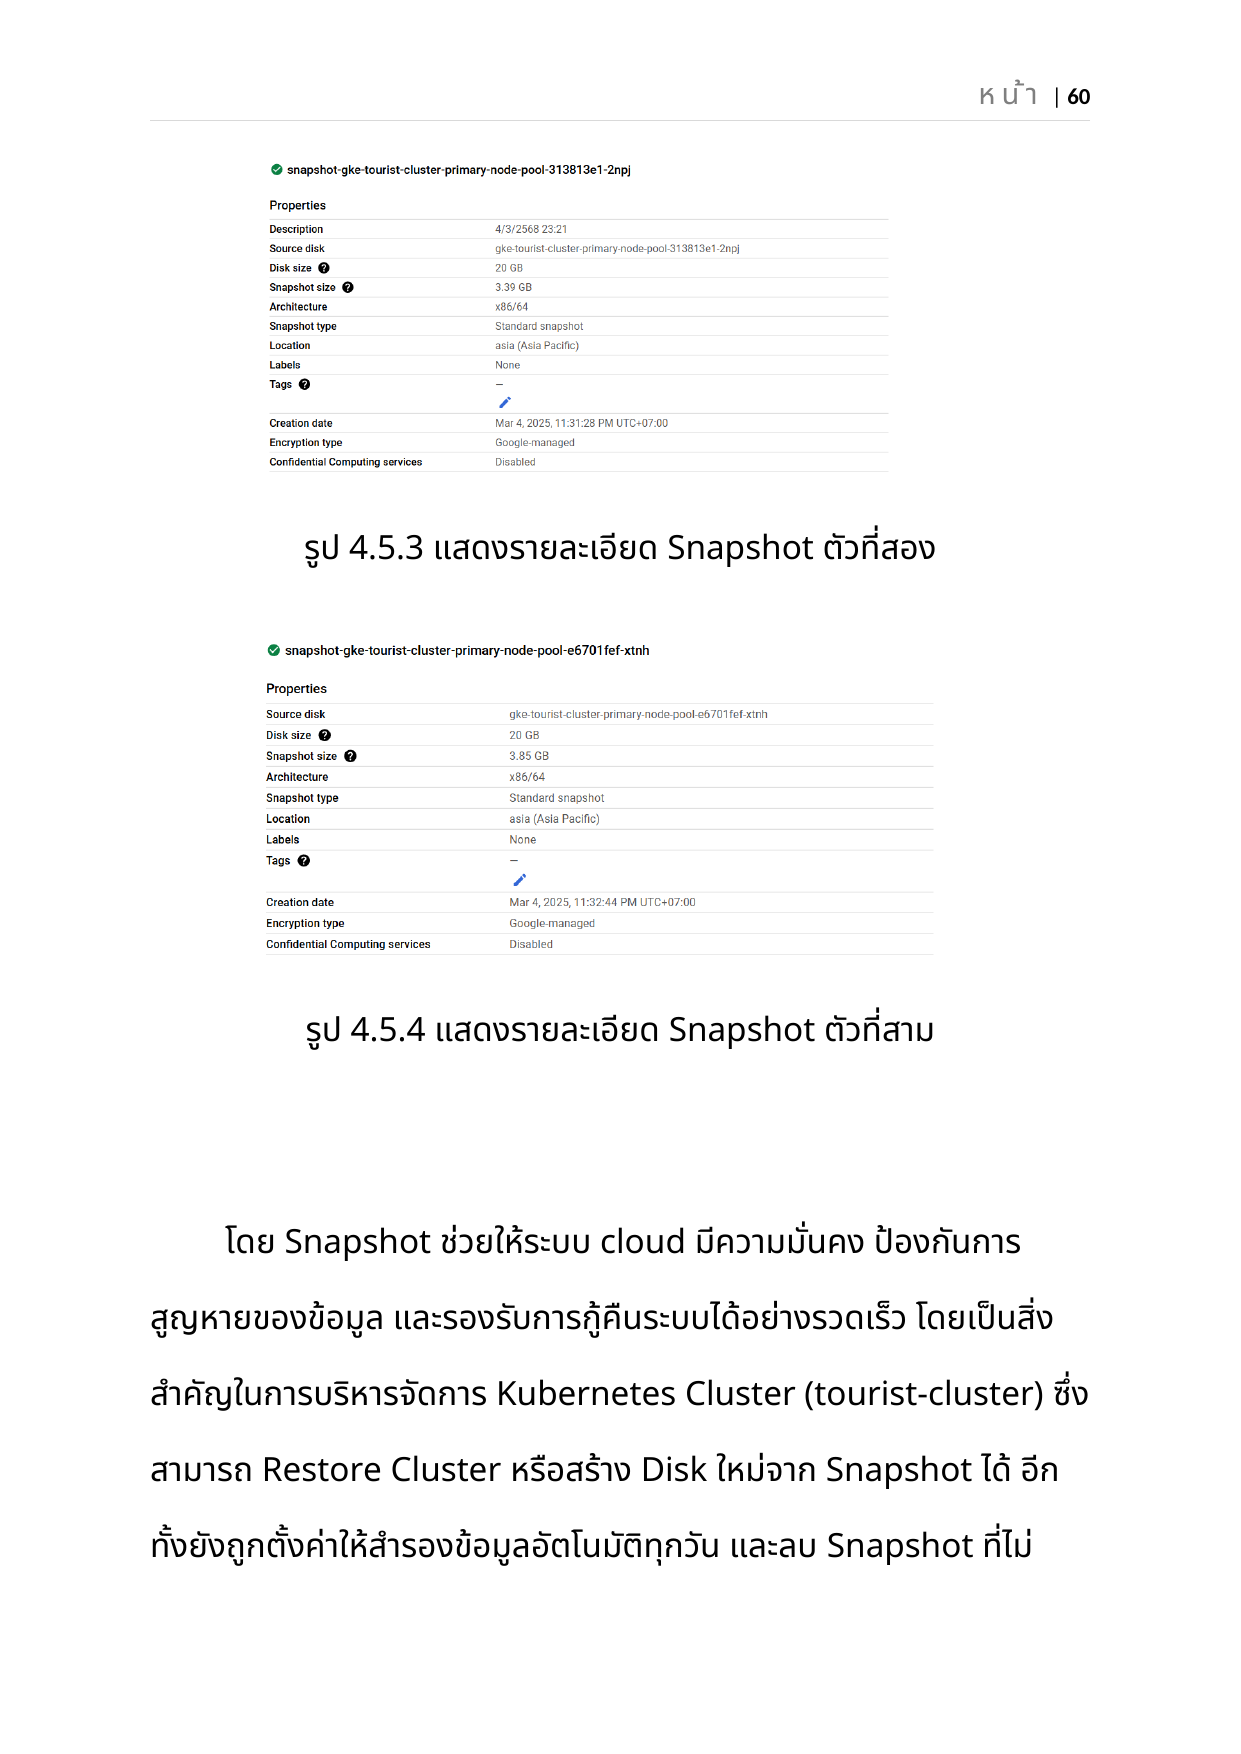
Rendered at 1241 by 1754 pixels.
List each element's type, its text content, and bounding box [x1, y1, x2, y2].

text รูป 4.5.3 แสดงรายละเอียด Snapshot ตัวที่สอง [150, 524, 1090, 574]
picture [249, 629, 991, 977]
picture [257, 150, 983, 495]
text รูป 4.5.4 แสดงรายละเอียด Snapshot ตัวที่สาม [150, 1006, 1090, 1057]
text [150, 1218, 1090, 1572]
